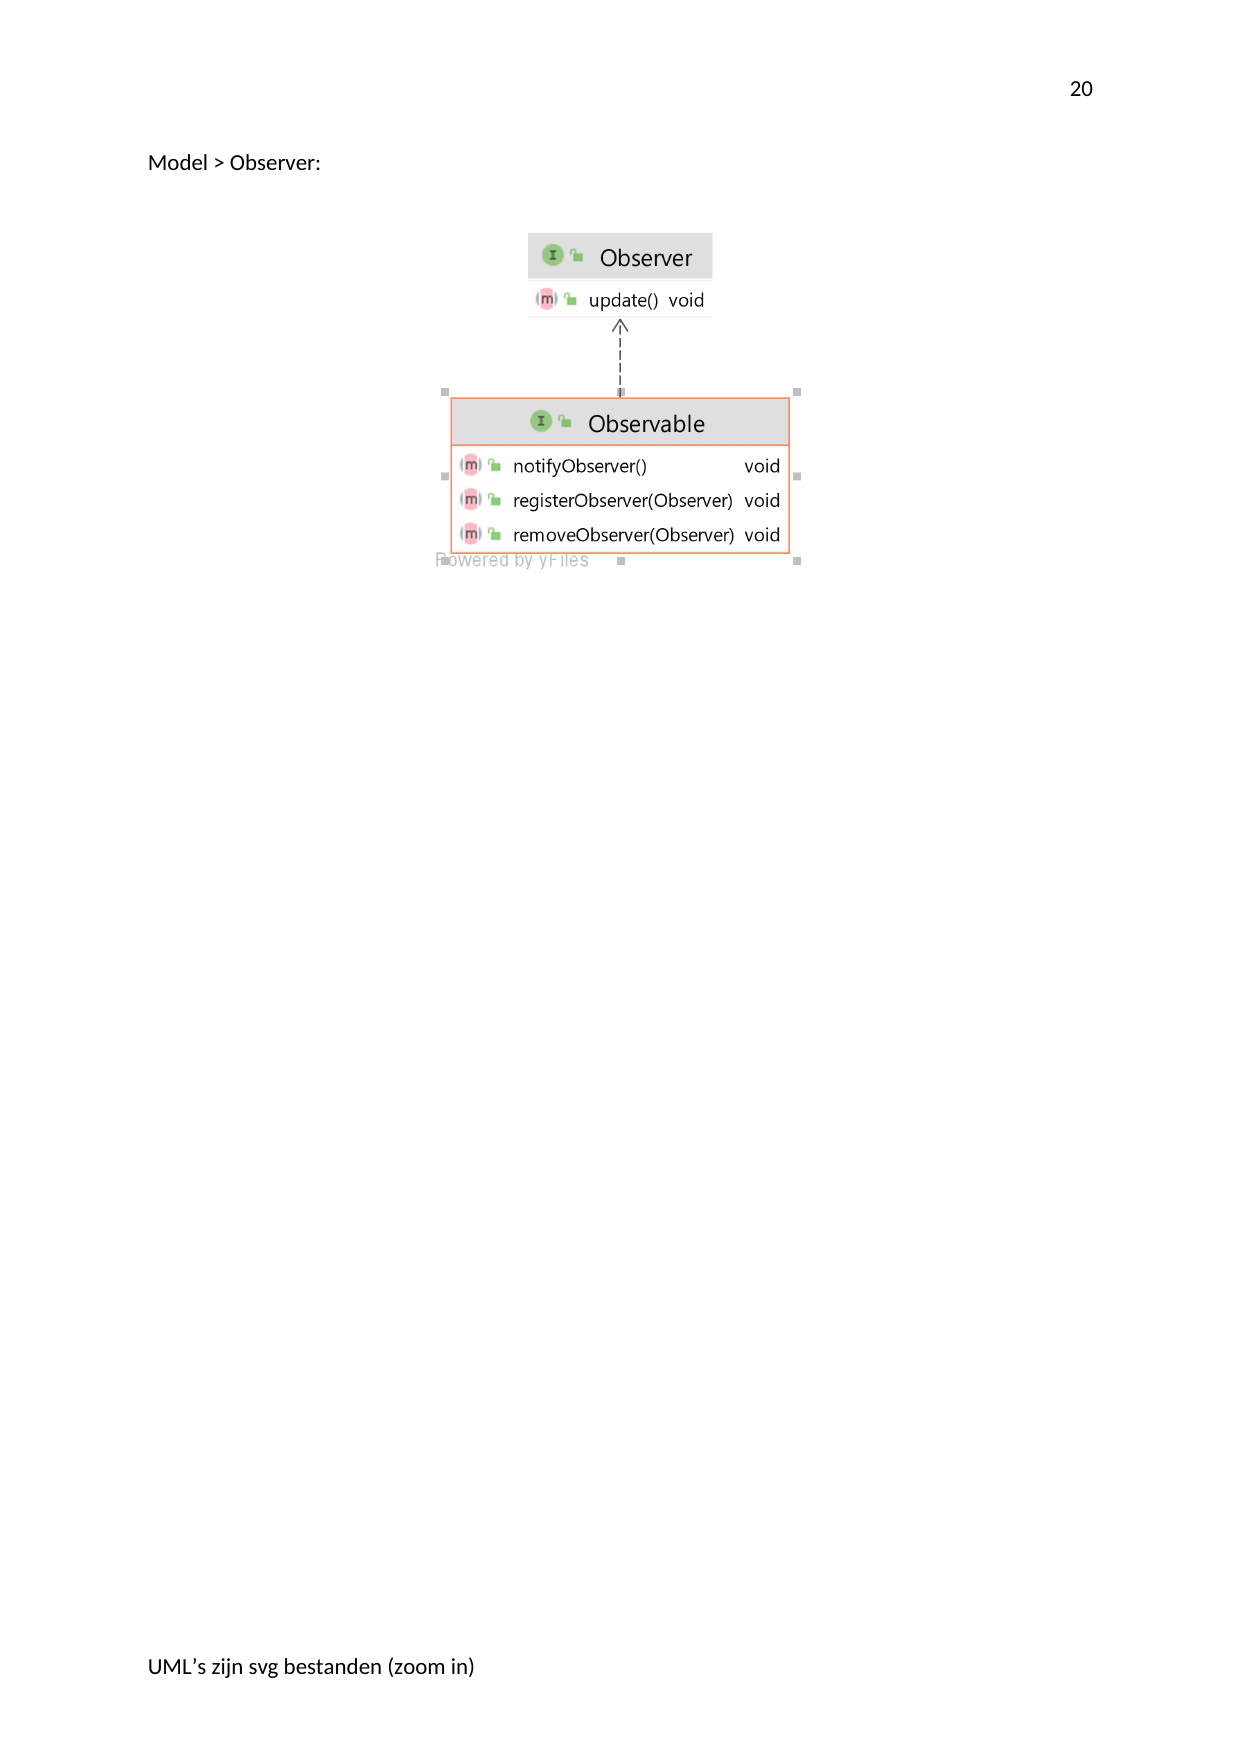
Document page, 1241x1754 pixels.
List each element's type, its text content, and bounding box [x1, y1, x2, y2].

picture [419, 200, 821, 585]
text Model > Observer: [148, 148, 1093, 176]
